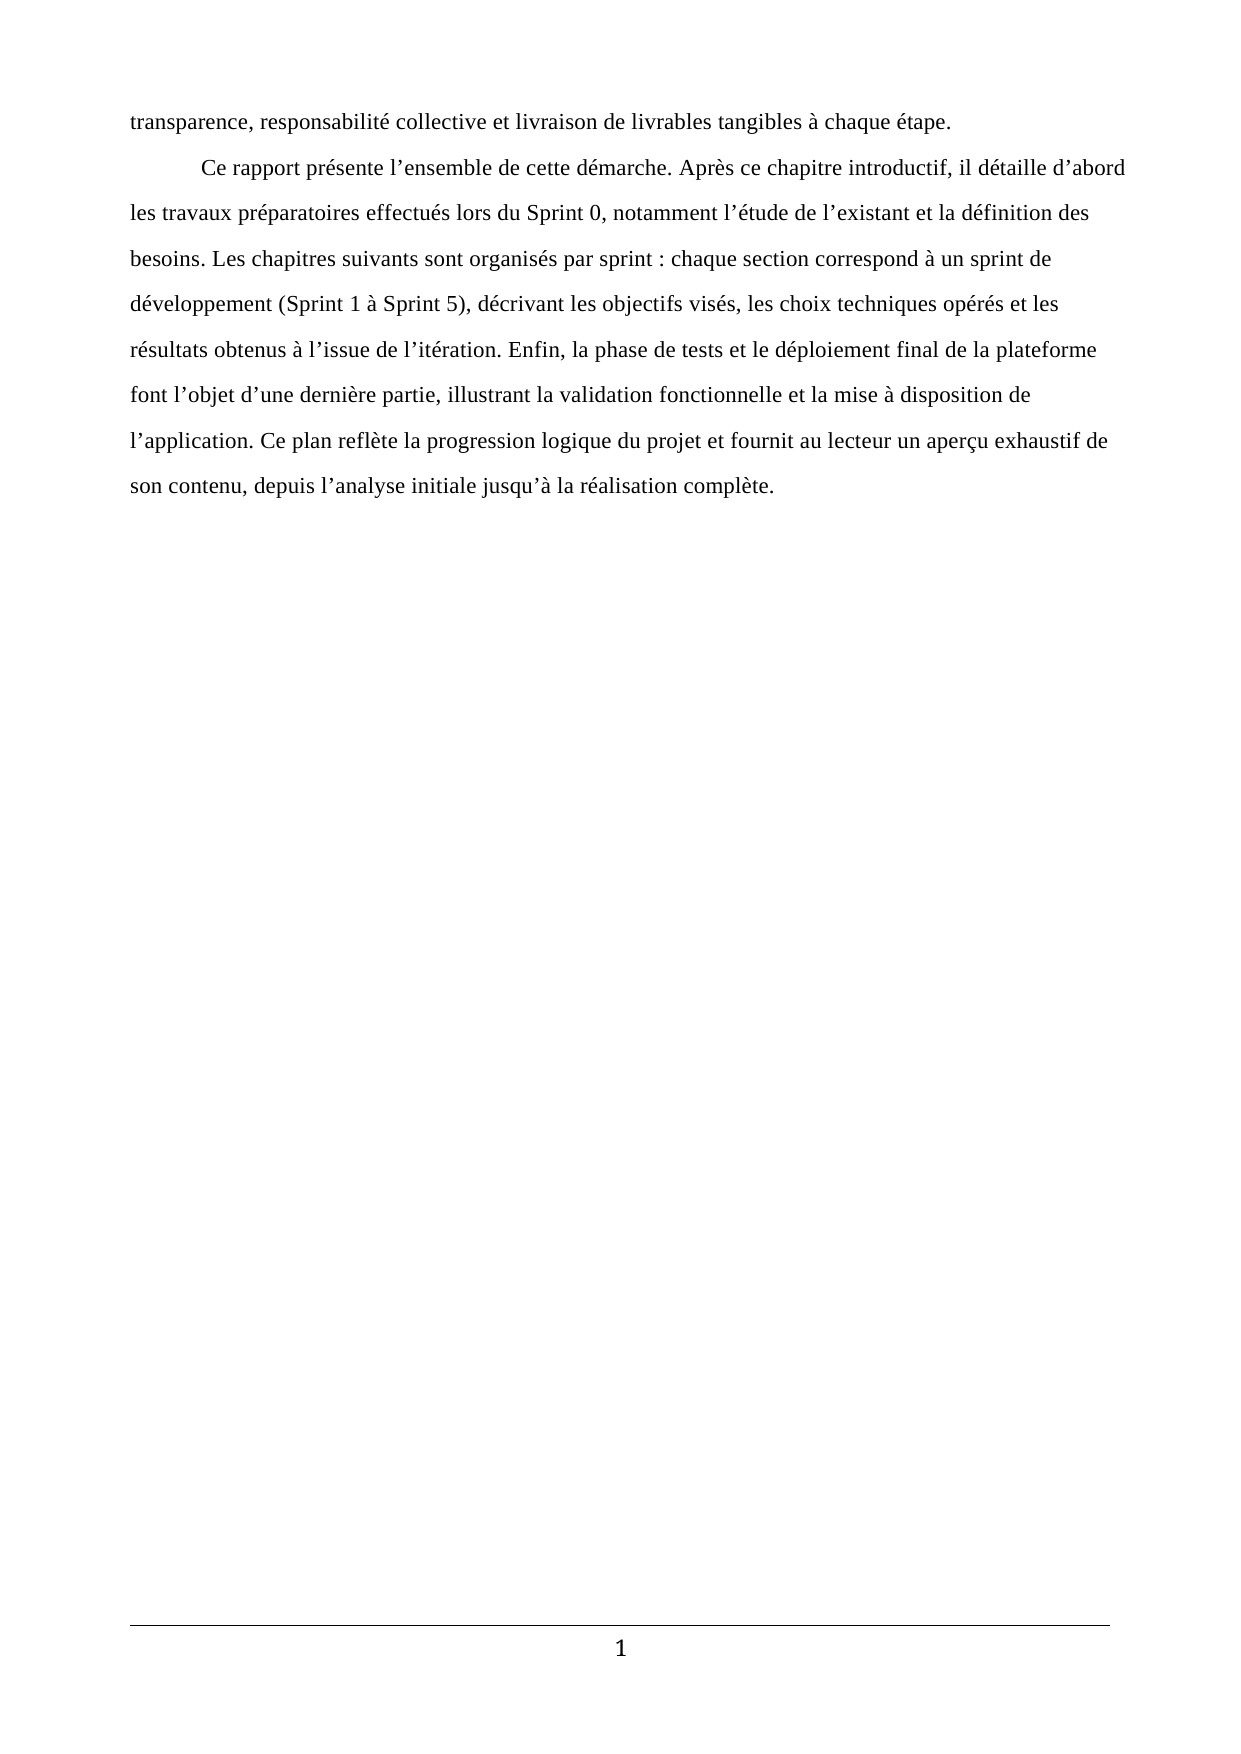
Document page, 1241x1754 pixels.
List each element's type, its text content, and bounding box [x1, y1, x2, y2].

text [130, 108, 1135, 135]
text Ce rapport présente l’ensemble de cette démarche. Après ce chapitre introductif, il détaille d’abord les travaux préparatoires effectués lors du Sprint 0, notamment l’étude de l’existant et la définition des besoins. Les chapitres suivants sont organisés par sprint : chaque section correspond à un sprint de développement (Sprint 1 à Sprint 5), décrivant les objectifs visés, les choix techniques opérés et les résultats obtenus à l’issue de l’itération. Enfin, la phase de tests et le déploiement final de la plateforme font l’objet d’une dernière partie, illustrant la validation fonctionnelle et la mise à disposition de l’application. Ce plan reflète la progression logique du projet et fournit au lecteur un aperçu exhaustif de son contenu, depuis l’analyse initiale jusqu’à la réalisation complète. [130, 154, 1135, 499]
